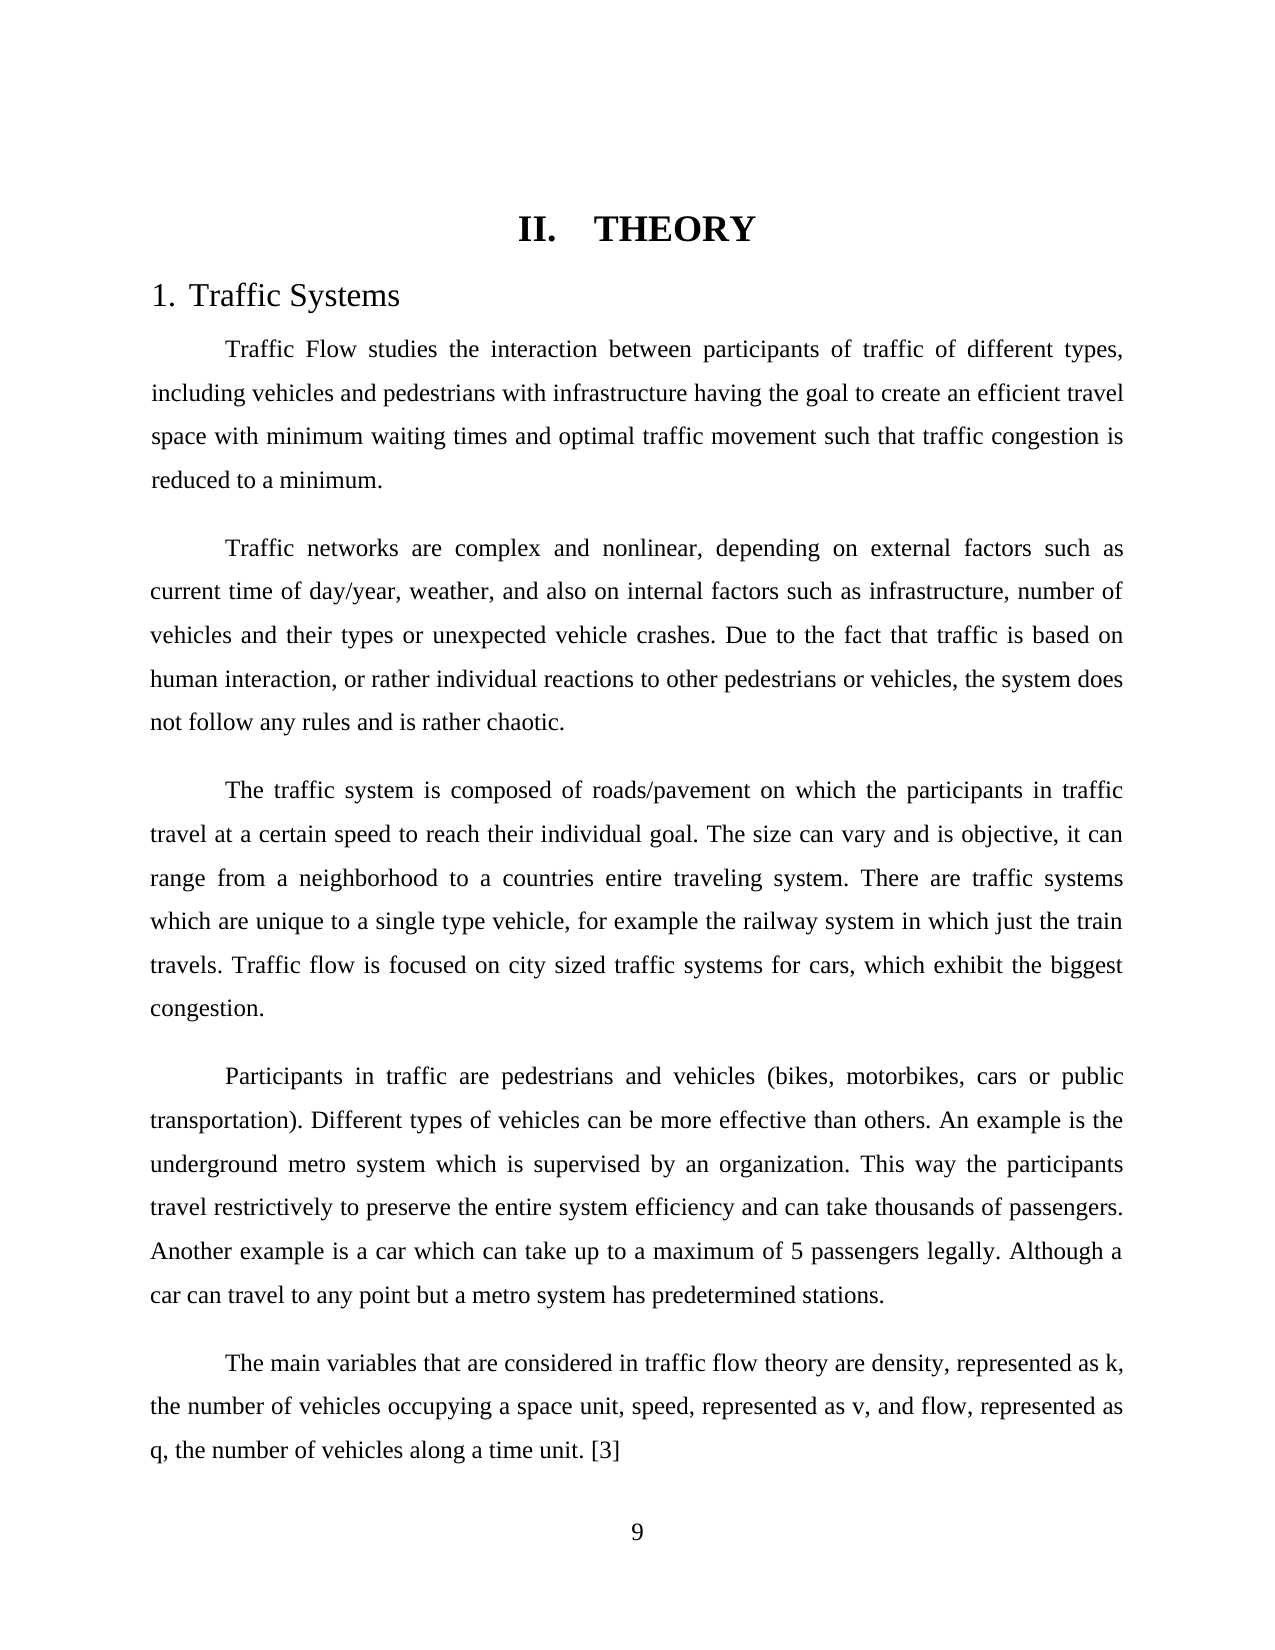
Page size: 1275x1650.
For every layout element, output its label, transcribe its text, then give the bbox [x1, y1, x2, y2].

text Traffic networks are complex and nonlinear, depending on external factors such as current time of day/year, weather, and also on internal factors such as infrastructure, number of vehicles and their types or unexpected vehicle crashes. Due to the fact that traffic is based on human interaction, or rather individual reactions to other pedestrians or vehicles, the system does not follow any rules and is rather chaotic. [150, 533, 1125, 736]
subtitle THEORY [187, 206, 1125, 249]
text Participants in traffic are pedestrians and vehicles (bikes, motorbikes, cars or public transportation). Different types of vehicles can be more effective than others. An example is the underground metro system which is supervised by an organization. This way the participants travel restrictively to preserve the entire system efficiency and can take thousands of passengers. Another example is a car which can take up to a maximum of 5 passengers legally. Although a car can travel to any point but a metro system has predetermined stations. [150, 1061, 1125, 1308]
text Traffic Flow studies the interaction between participants of traffic of different types, including vehicles and pedestrians with infrastructure having the goal to create an efficient travel space with minimum waiting times and optimal traffic movement such that traffic congestion is reduced to a minimum. [151, 334, 1125, 494]
text The traffic system is composed of roads/pavement on which the participants in traffic travel at a certain speed to reach their individual goal. The size can vary and is objective, it can range from a neighborhood to a countries entire traveling system. There are traffic systems which are unique to a single type vehicle, for example the railway system in which just the train travels. Traffic flow is focused on city sized traffic systems for cars, which exhibit the biggest congestion. [150, 775, 1125, 1022]
text The main variables that are considered in traffic flow theory are density, represented as k, the number of vehicles occupying a space unit, speed, represented as v, and flow, represented as q, the number of vehicles along a time unit. [150, 1348, 1125, 1464]
subtitle Traffic Systems [151, 276, 1125, 314]
